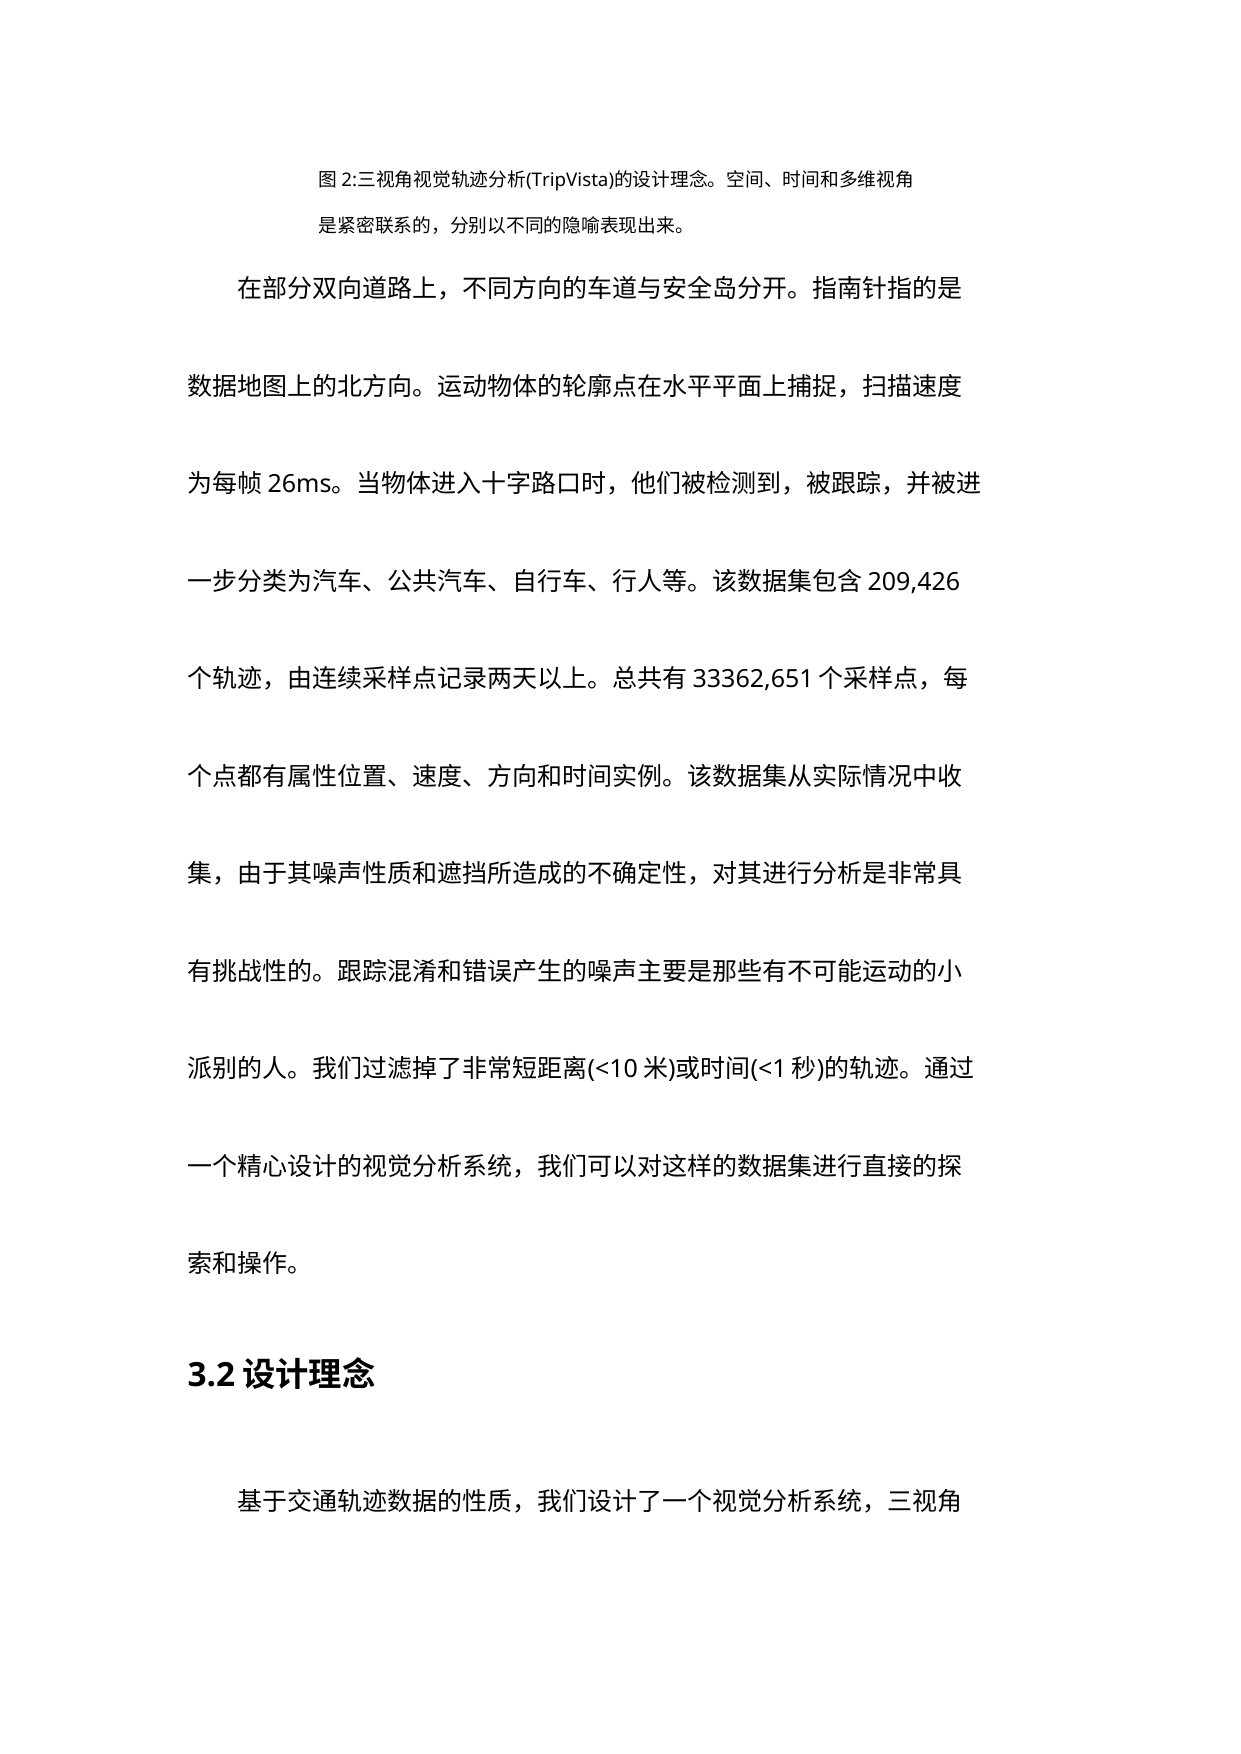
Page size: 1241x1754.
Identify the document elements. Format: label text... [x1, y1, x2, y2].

text 是紧密联系的，分别以不同的隐喻表现出来。 [319, 208, 987, 241]
text 在部分双向道路上，不同方向的车道与安全岛分开。指南针指的是数据地图上的北方向。运动物体的轮廓点在水平平面上捕捉，扫描速度为每帧26ms。当物体进入十字路口时，他们被检测到，被跟踪，并被进一步分类为汽车、公共汽车、自行车、行人等。该数据集包含209,426个轨迹，由连续采样点记录两天以上。总共有33362,651个采样点，每个点都有属性位置、速度、方向和时间实例。该数据集从实际情况中收集，由于其噪声性质和遮挡所造成的不确定性，对其进行分析是非常具有挑战性的。跟踪混淆和错误产生的噪声主要是那些有不可能运动的小派别的人。我们过滤掉了非常短距离(<10米)或时间(<1秒)的轨迹。通过一个精心设计的视觉分析系统，我们可以对这样的数据集进行直接的探索和操作。 [187, 254, 987, 1294]
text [187, 1467, 987, 1532]
subtitle 3.2设计理念 [187, 1339, 1053, 1404]
text 图2:三视角视觉轨迹分析(TripVista)的设计理念。空间、时间和多维视角 [231, 162, 987, 194]
